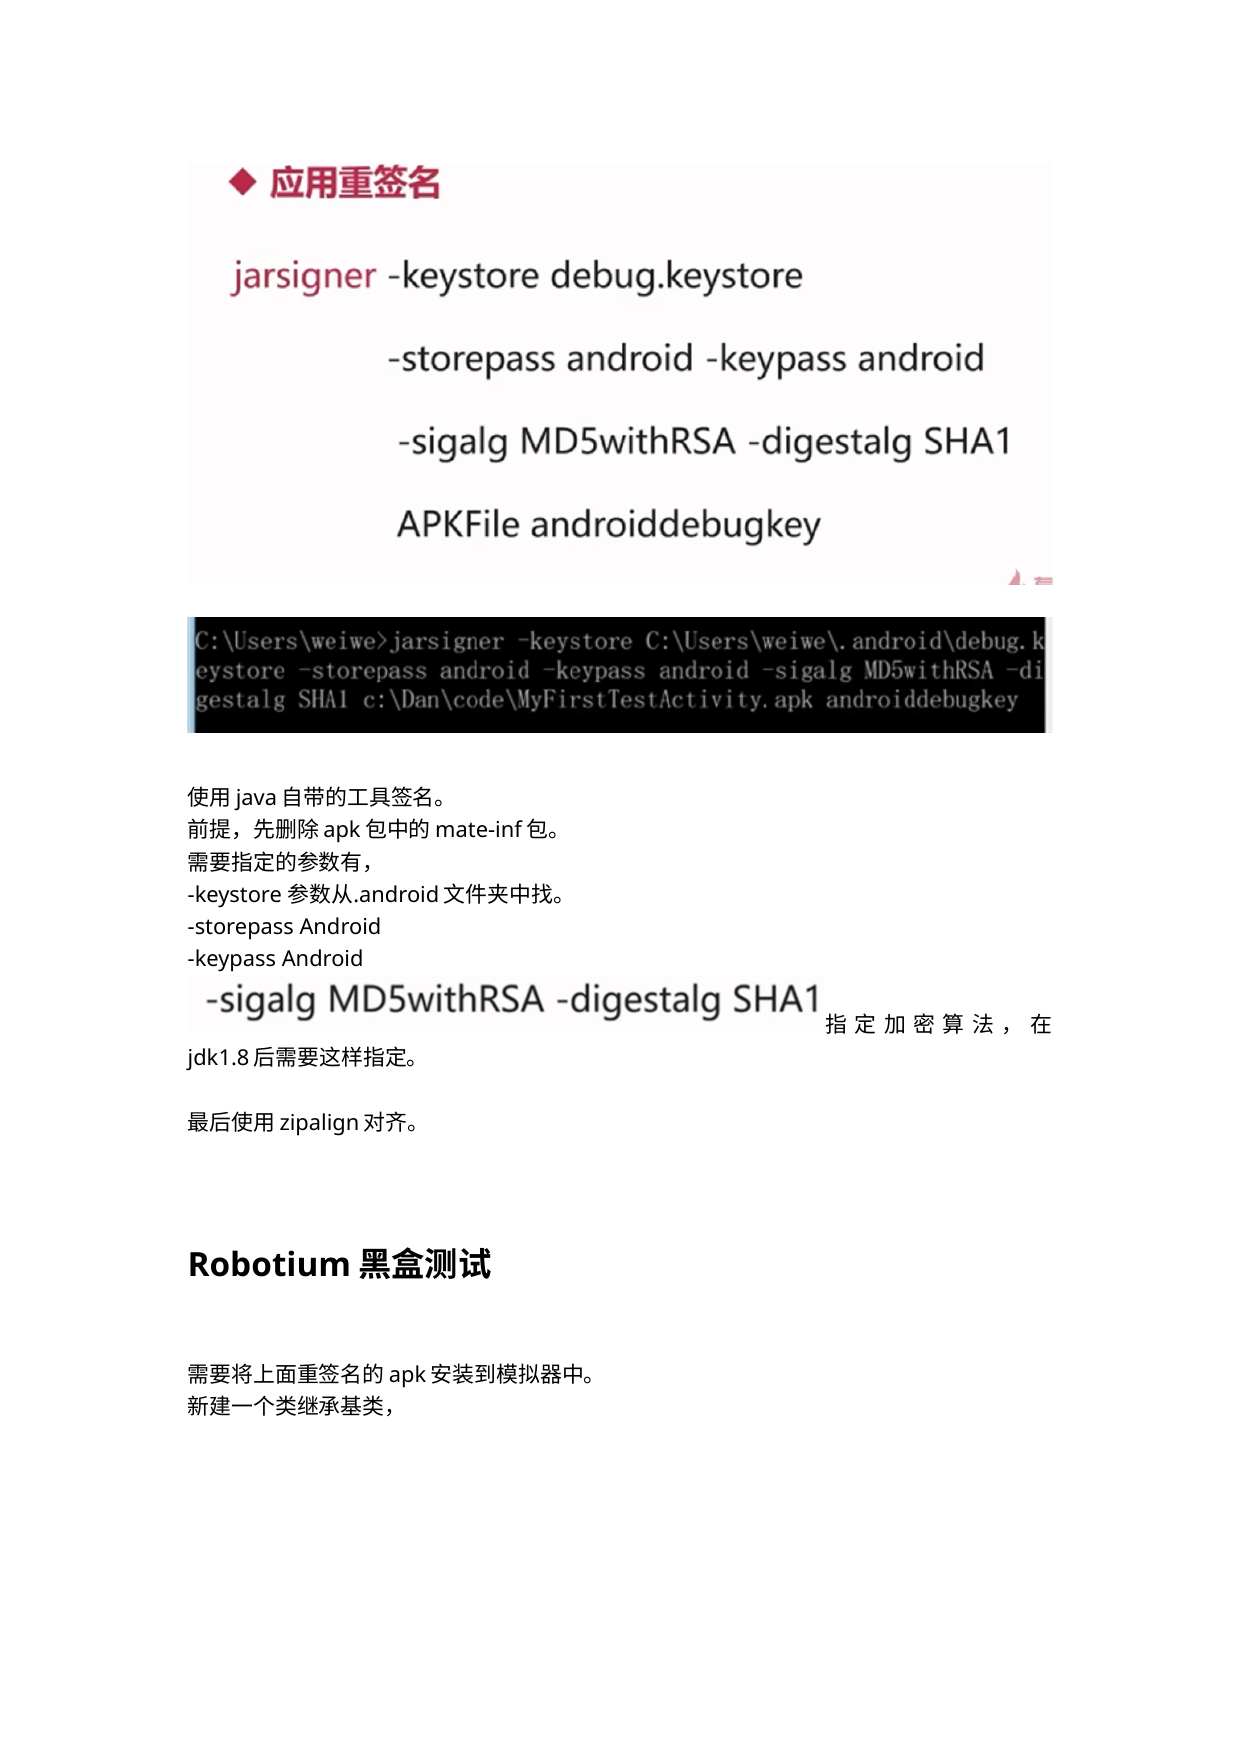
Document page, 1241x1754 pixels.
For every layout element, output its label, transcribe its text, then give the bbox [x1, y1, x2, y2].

text -keypass Android [187, 942, 1053, 974]
subtitle Robotium黑盒测试 [187, 1229, 1053, 1294]
picture [187, 617, 1053, 733]
picture [187, 975, 826, 1032]
text 使用java自带的工具签名。 [187, 779, 1053, 812]
picture [187, 162, 1053, 585]
text -keystore 参数从.android文件夹中找。 [187, 877, 1053, 909]
text 需要指定的参数有， [187, 844, 1053, 877]
text 需要将上面重签名的apk安装到模拟器中。 [187, 1356, 1053, 1389]
text 前提，先删除apk包中的mate-inf包。 [187, 812, 1053, 844]
text 最后使用zipalign对齐。 [187, 1104, 1053, 1137]
text 新建一个类继承基类， [187, 1389, 1053, 1421]
text -storepass Android [187, 909, 1053, 942]
